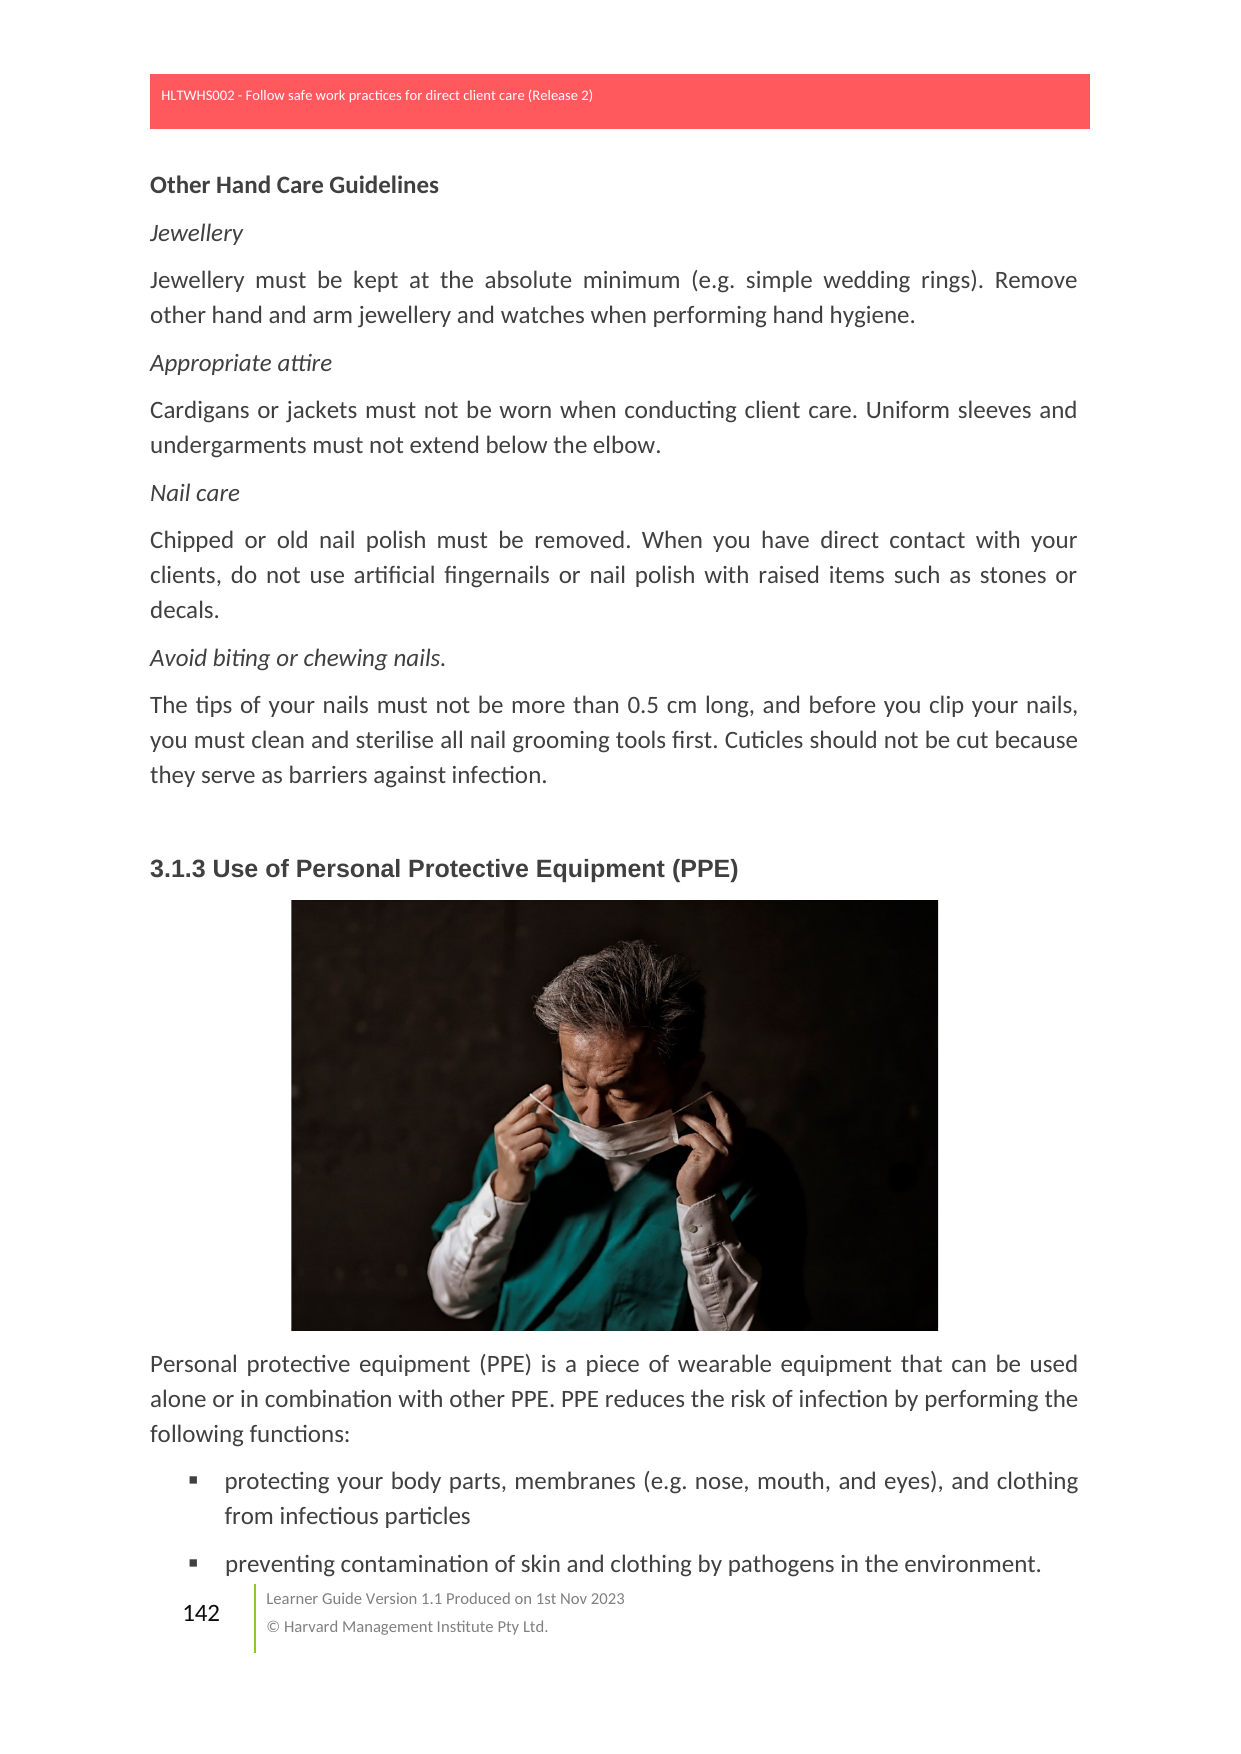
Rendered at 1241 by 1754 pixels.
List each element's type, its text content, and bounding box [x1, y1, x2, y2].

text Cardigans or jackets must not be worn when conducting client care. Uniform sleeves and undergarments must not extend below the elbow. [150, 394, 1079, 460]
text Avoid biting or chewing nails. [150, 642, 1079, 672]
list preventing contamination of skin and clothing by pathogens in the environment. [187, 1548, 1079, 1578]
text Personal protective equipment (PPE) is a piece of wearable equipment that can be used alone or in combination with other PPE. PPE reduces the risk of infection by performing the following functions: [150, 1348, 1079, 1448]
text Nail care [150, 477, 1079, 507]
picture [291, 900, 939, 1331]
text Chipped or old nail polish must be removed. When you have direct contact with your clients, do not use artificial fingernails or nail polish with raised items such as stones or decals. [150, 524, 1079, 625]
text The tips of your nails must not be more than 0.5 cm long, and before you clip your nails, you must clean and sterilise all nail grooming tools first. Cuticles should not be cut because they serve as barriers against infection. [150, 689, 1079, 790]
text Jewellery [150, 217, 1079, 247]
text Jewellery must be kept at the absolute minimum (e.g. simple wedding rings). Remove other hand and arm jewellery and watches when performing hand hygiene. [150, 264, 1079, 330]
text Other Hand Care Guidelines [150, 169, 1080, 200]
text Appropriate attire [150, 347, 1079, 377]
list protecting your body parts, membranes (e.g. nose, mouth, and eyes), and clothing from infectious particles [187, 1465, 1079, 1531]
subtitle 3.1.3 Use of Personal Protective Equipment (PPE) [150, 854, 1079, 883]
